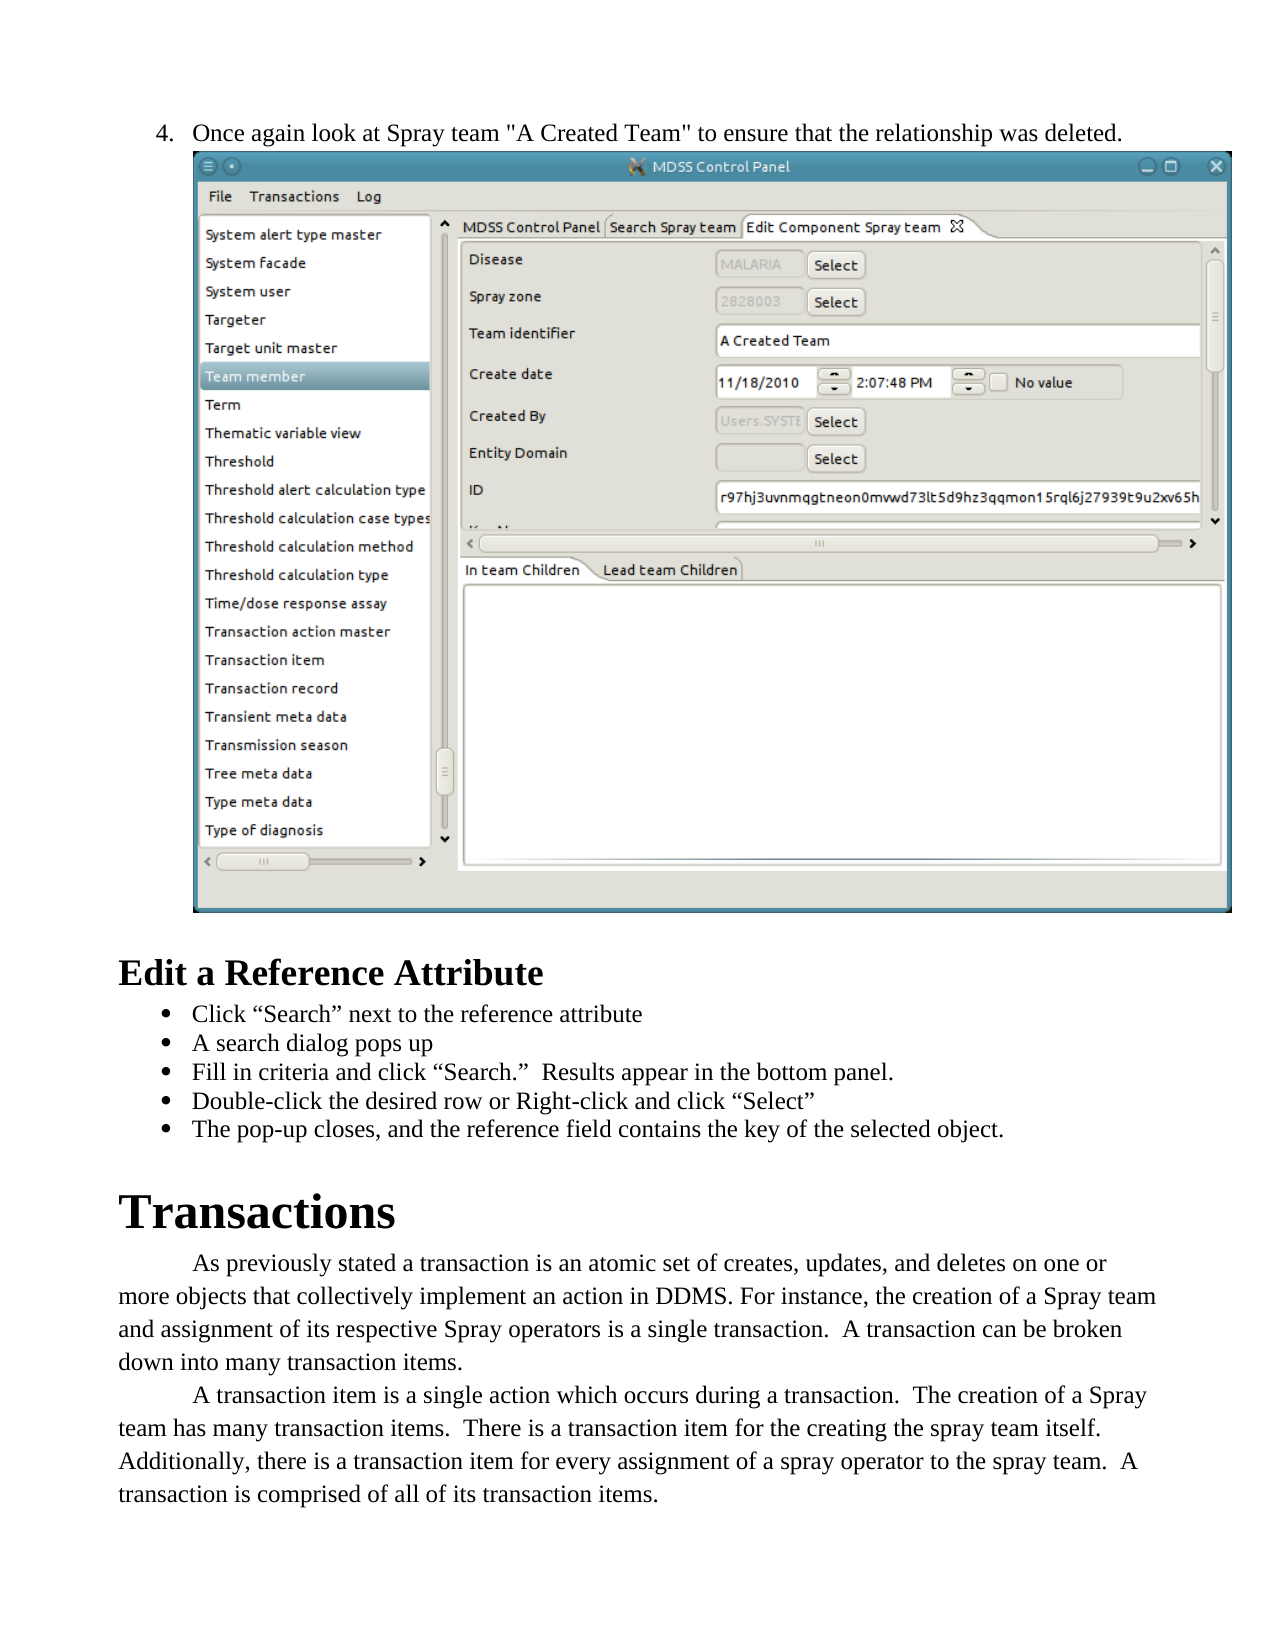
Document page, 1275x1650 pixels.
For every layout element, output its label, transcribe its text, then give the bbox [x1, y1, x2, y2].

text A transaction item is a single action which occurs during a transaction. The creation of a Spray team has many transaction items. There is a transaction item for the creating the spray team itself. Additionally, there is a transaction item for every assignment of a spray operator to the spray team. A transaction is comprised of all of its transaction items. [118, 1380, 1157, 1508]
list Double-click the desired row or Right-click and click “Select” [162, 1086, 1157, 1114]
picture [193, 151, 1232, 913]
list Fill in criteria and click “Search.” Results appear in the bottom panel. [162, 1057, 1157, 1086]
list Click “Search” next to the reference attribute [162, 999, 1157, 1028]
subtitle Transactions [118, 1182, 1157, 1239]
text Edit a Reference Attribute [118, 950, 1157, 993]
list A search dialog pops up [162, 1028, 1157, 1057]
text As previously stated a transaction is an atomic set of creates, updates, and deletes on one or more objects that collectively implement an action in DDMS. For instance, the creation of a Spray team and assignment of its respective Spray operators is a single transaction. A transaction can be broken down into many transaction items. [118, 1248, 1157, 1376]
list The pop-up closes, and the reference field contains the key of the selected object. [162, 1114, 1157, 1143]
